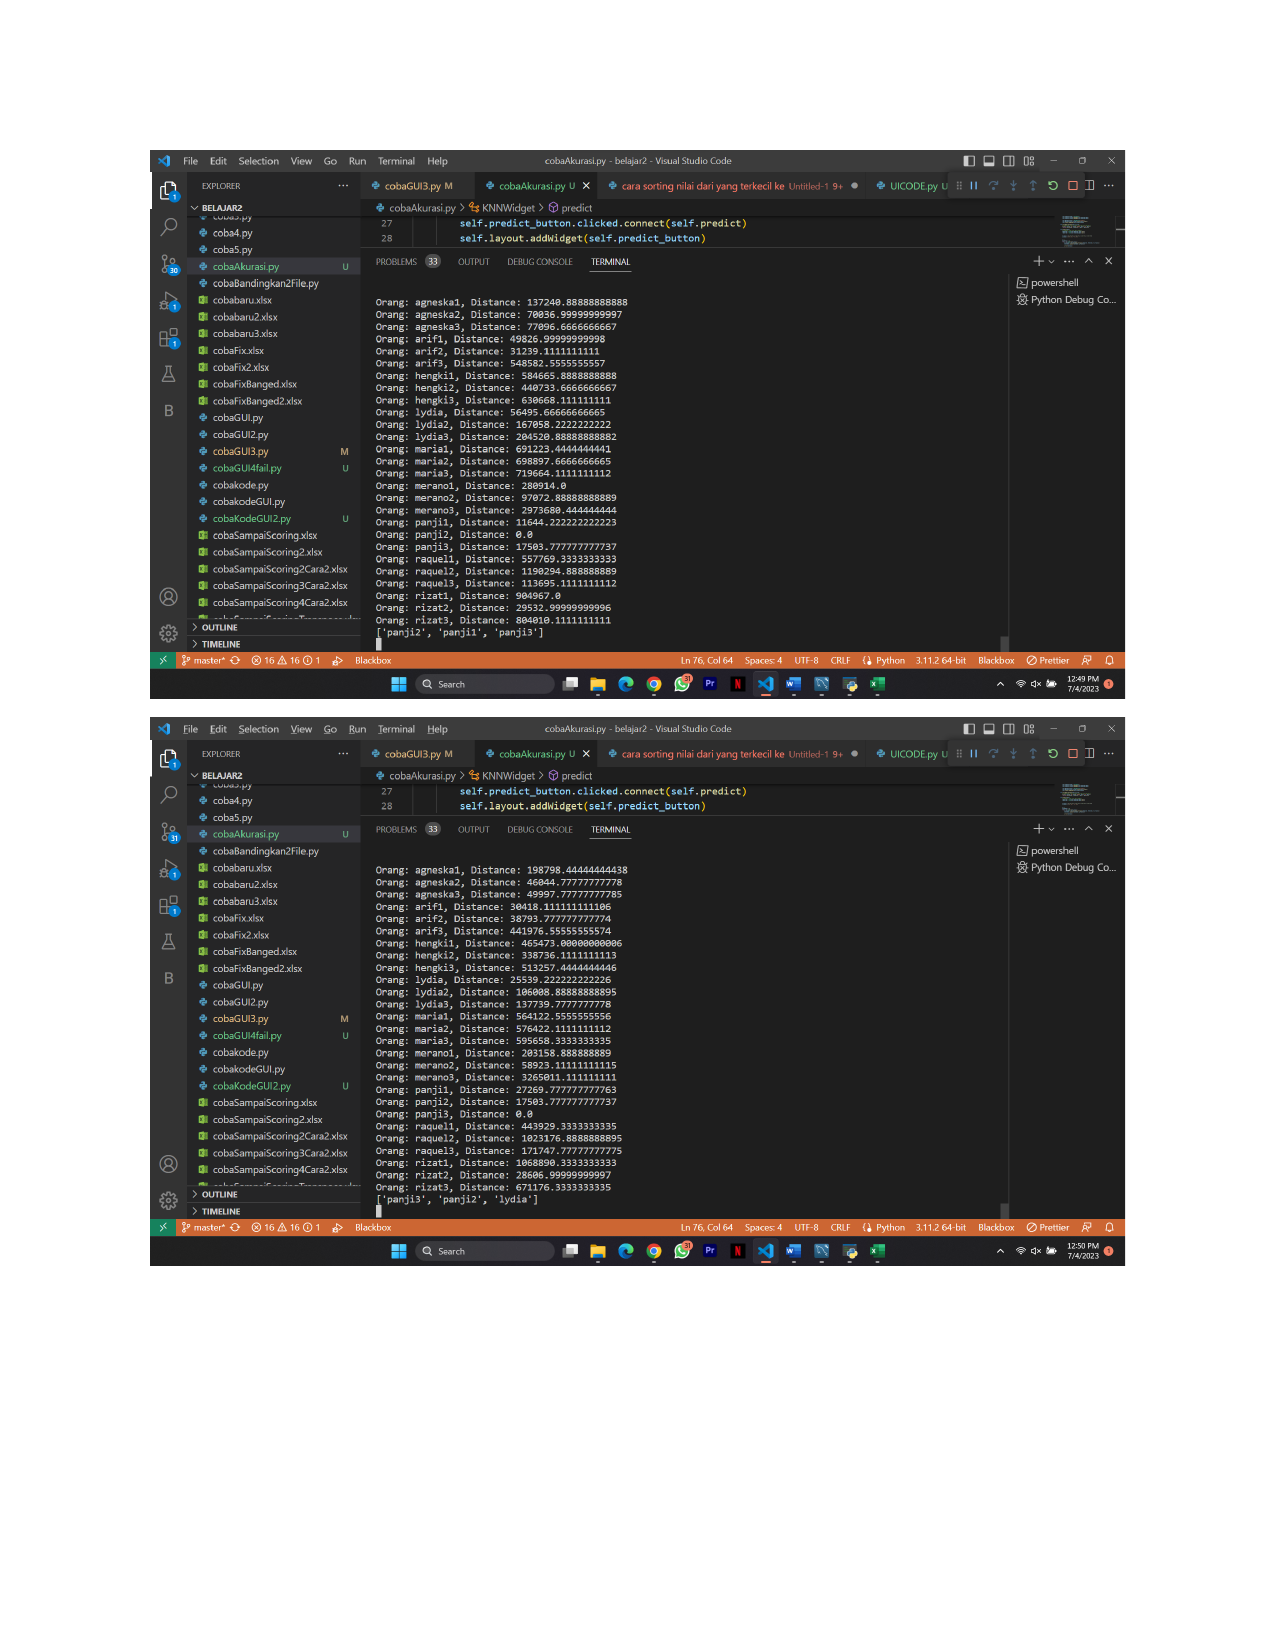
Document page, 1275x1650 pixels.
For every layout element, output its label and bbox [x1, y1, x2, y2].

picture [150, 150, 1125, 699]
picture [150, 717, 1125, 1266]
